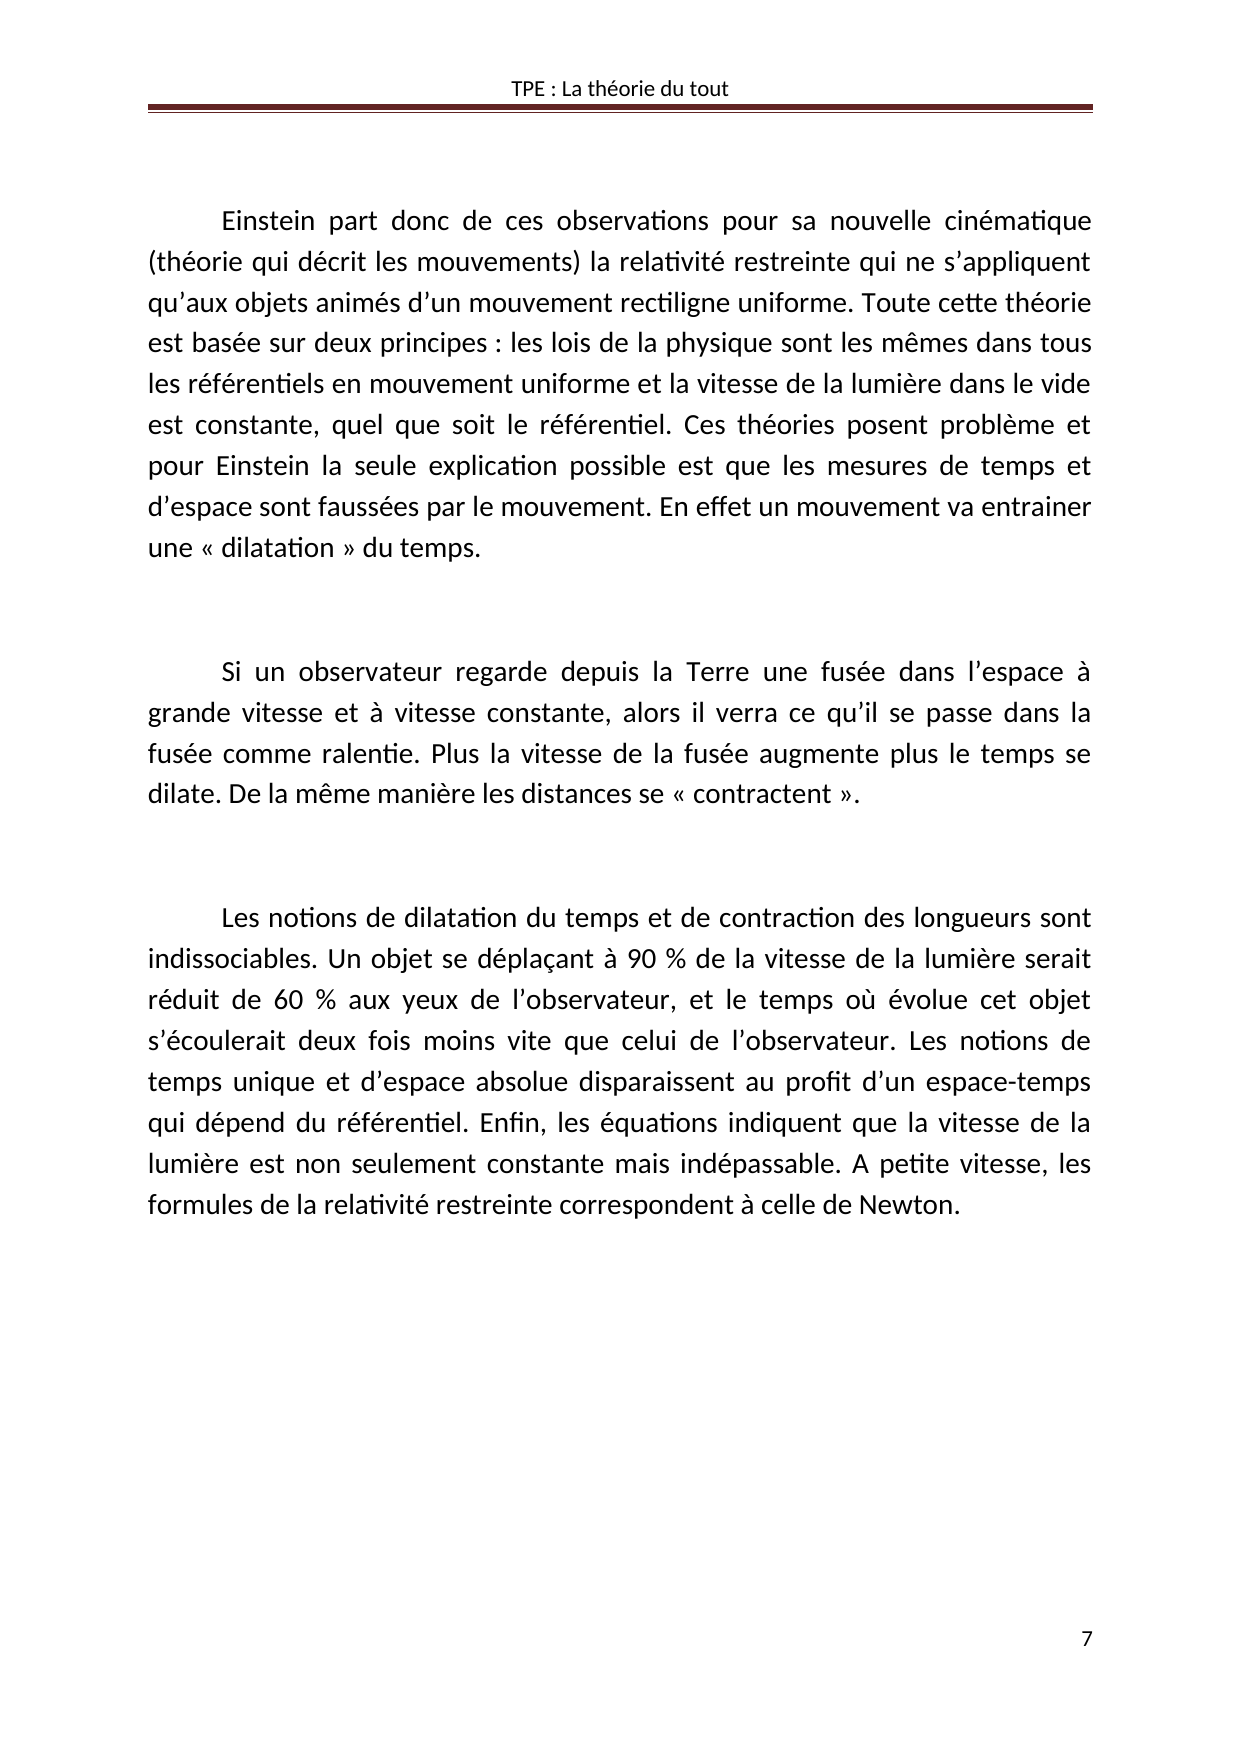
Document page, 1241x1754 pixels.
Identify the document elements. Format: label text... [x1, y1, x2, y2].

text Einstein part donc de ces observations pour sa nouvelle cinématique (théorie qui décrit les mouvements) la relativité restreinte qui ne s’appliquent qu’aux objets animés d’un mouvement rectiligne uniforme. Toute cette théorie est basée sur deux principes : les lois de la physique sont les mêmes dans tous les référentiels en mouvement uniforme et la vitesse de la lumière dans le vide est constante, quel que soit le référentiel. Ces théories posent problème et pour Einstein la seule explication possible est que les mesures de temps et d’espace sont faussées par le mouvement. En effet un mouvement va entrainer une « dilatation » du temps. [148, 202, 1093, 565]
text Les notions de dilatation du temps et de contraction des longueurs sont indissociables. Un objet se déplaçant à 90 % de la vitesse de la lumière serait réduit de 60 % aux yeux de l’observateur, et le temps où évolue cet objet s’écoulerait deux fois moins vite que celui de l’observateur. Les notions de temps unique et d’espace absolue disparaissent au profit d’un espace-temps qui dépend du référentiel. Enfin, les équations indiquent que la vitesse de la lumière est non seulement constante mais indépassable. A petite vitesse, les formules de la relativité restreinte correspondent à celle de Newton. [148, 899, 1093, 1221]
text Si un observateur regarde depuis la Terre une fusée dans l’espace à grande vitesse et à vitesse constante, alors il verra ce qu’il se passe dans la fusée comme ralentie. Plus la vitesse de la fusée augmente plus le temps se dilate. De la même manière les distances se « contractent ». [148, 653, 1093, 811]
